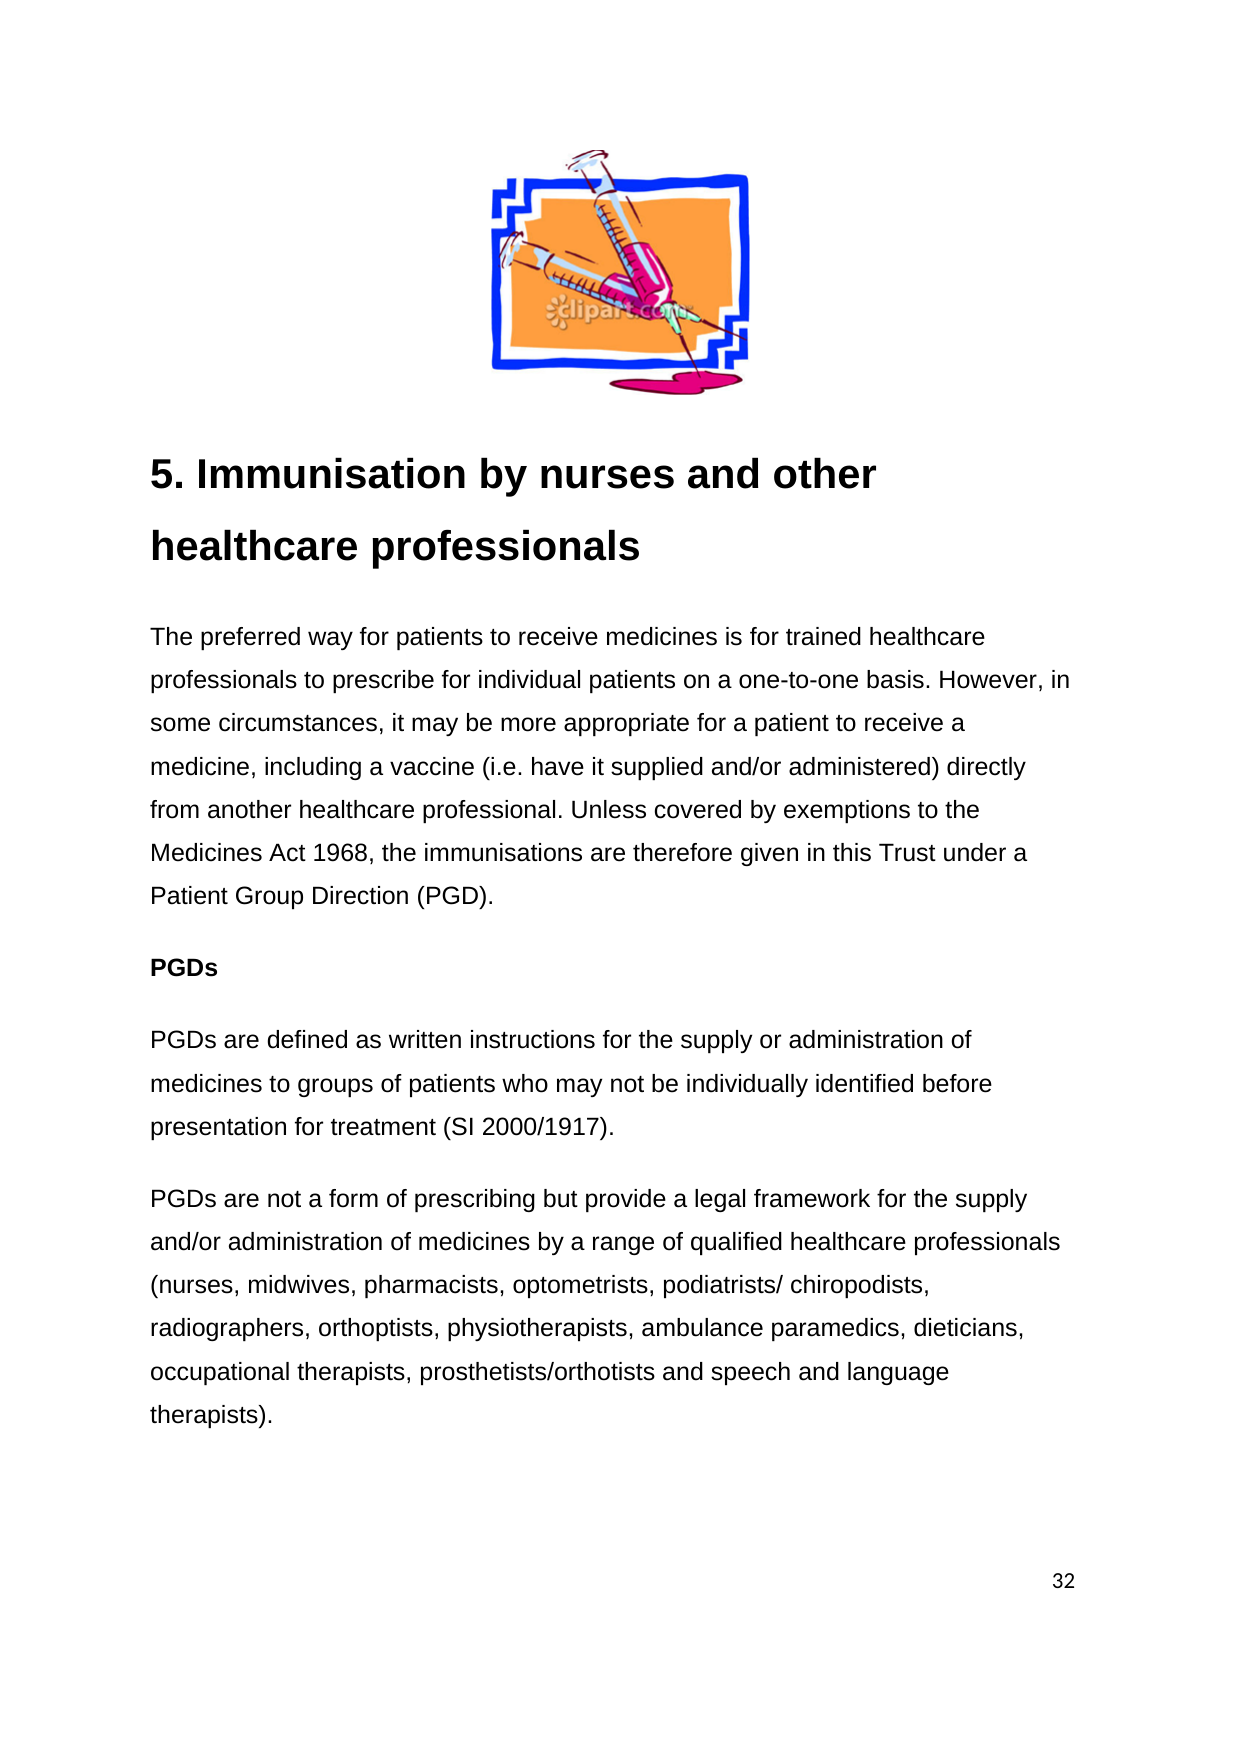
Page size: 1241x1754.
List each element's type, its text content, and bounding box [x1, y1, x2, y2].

picture [466, 150, 758, 406]
text PGDs are not a form of prescribing but provide a legal framework for the supply and/or administration of medicines by a range of qualified healthcare professionals (nurses, midwives, pharmacists, optometrists, podiatrists/ chiropodists, radiographers, orthoptists, physiotherapists, ambulance paramedics, dieticians, occupational therapists, prosthetists/orthotists and speech and language therapists). [150, 1184, 1075, 1428]
text PGDs Specific Group Direct [150, 953, 1075, 982]
text PGDs are defined as written instructions for the supply or administration of medicines to groups of patients who may not be individually identified before presentation for treatment (SI 2000/1917). [150, 1025, 1075, 1140]
text 5. Immunisation by nurses and other healthcare professionals [150, 449, 1075, 569]
text The preferred way for patients to receive medicines is for trained healthcare professionals to prescribe for individual patients on a one-to-one basis. However, in some circumstances, it may be more appropriate for a patient to receive a medicine, including a vaccine (i.e. have it supplied and/or administered) directly from another healthcare professional. Unless covered by exemptions to the Medicines Act 1968, the immunisations are therefore given in this Trust under a Patient Group Direction (PGD). [150, 622, 1075, 909]
